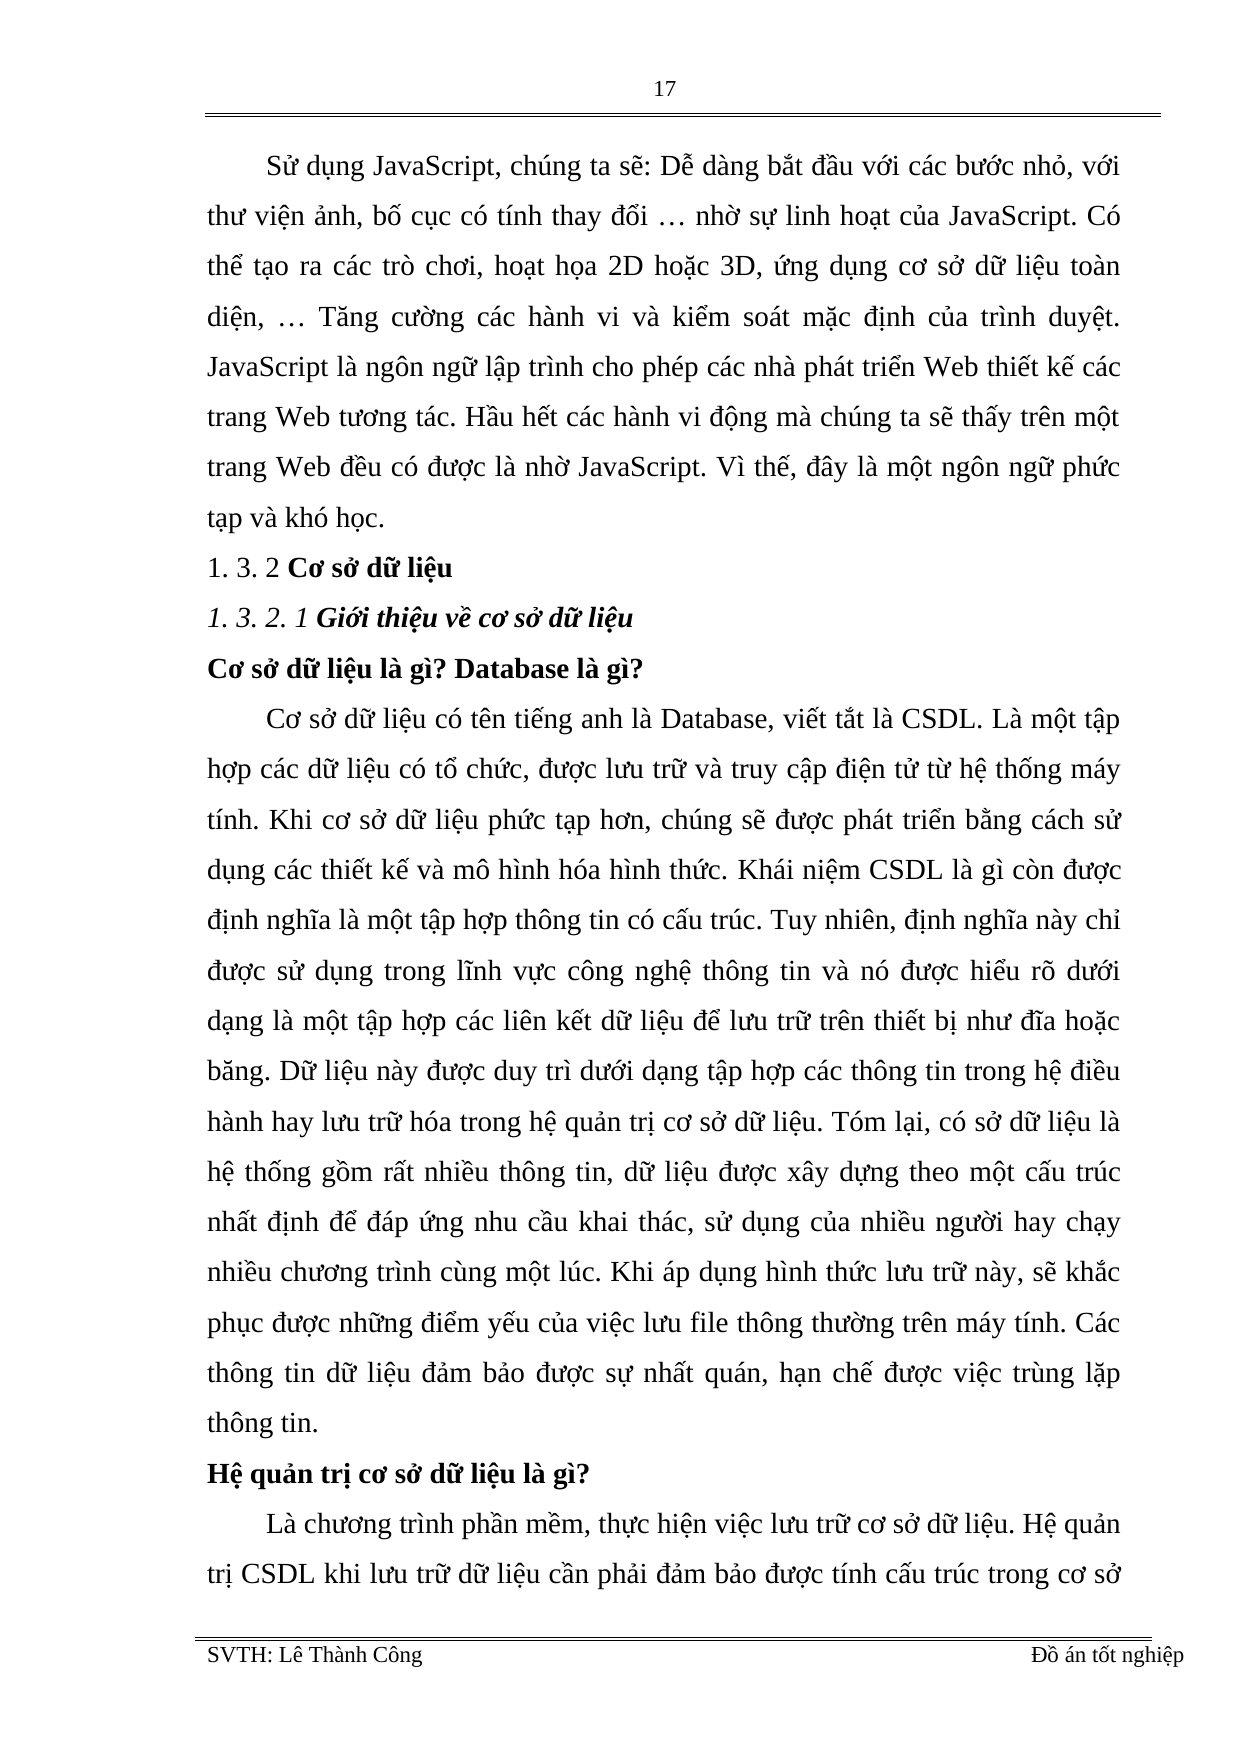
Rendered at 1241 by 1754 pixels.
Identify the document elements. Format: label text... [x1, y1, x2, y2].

text Sử dụng JavaScript, chúng ta sẽ: Dễ dàng bắt đầu với các bước nhỏ, với thư viện ảnh, bố cục có tính thay đổi … nhờ sự linh hoạt của JavaScript. Có thể tạo ra các trò chơi, hoạt họa 2D hoặc 3D, ứng dụng cơ sở dữ liệu toàn diện, … Tăng cường các hành vi và kiểm soát mặc định của trình duyệt. JavaScript là ngôn ngữ lập trình cho phép các nhà phát triển Web thiết kế các trang Web tương tác. Hầu hết các hành vi động mà chúng ta sẽ thấy trên một trang Web đều có được là nhờ JavaScript. Vì thế, đây là một ngôn ngữ phức tạp và khó học. [207, 148, 1122, 533]
subtitle Cơ sở dữ liệu [207, 550, 1122, 584]
text Hệ quản trị cơ sở dữ liệu là gì? [207, 1456, 1122, 1489]
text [207, 1506, 1122, 1590]
subtitle Giới thiệu về cơ sở dữ liệu [207, 601, 1122, 634]
text Cơ sở dữ liệu có tên tiếng anh là Database, viết tắt là CSDL. Là một tập hợp các dữ liệu có tổ chức, được lưu trữ và truy cập điện tử từ hệ thống máy tính. Khi cơ sở dữ liệu phức tạp hơn, chúng sẽ được phát triển bằng cách sử dụng các thiết kế và mô hình hóa hình thức. Khái niệm CSDL là gì còn được định nghĩa là một tập hợp thông tin có cấu trúc. Tuy nhiên, định nghĩa này chỉ được sử dụng trong lĩnh vực công nghệ thông tin và nó được hiểu rõ dưới dạng là một tập hợp các liên kết dữ liệu để lưu trữ trên thiết bị như đĩa hoặc băng. Dữ liệu này được duy trì dưới dạng tập hợp các thông tin trong hệ điều hành hay lưu trữ hóa trong hệ quản trị cơ sở dữ liệu. Tóm lại, có sở dữ liệu là hệ thống gồm rất nhiều thông tin, dữ liệu được xây dựng theo một cấu trúc nhất định để đáp ứng nhu cầu khai thác, sử dụng của nhiều người hay chạy nhiều chương trình cùng một lúc. Khi áp dụng hình thức lưu trữ này, sẽ khắc phục được những điểm yếu của việc lưu file thông thường trên máy tính. Các thông tin dữ liệu đảm bảo được sự nhất quán, hạn chế được việc trùng lặp thông tin. [207, 701, 1122, 1439]
text Cơ sở dữ liệu là gì? Database là gì? [207, 651, 1122, 684]
